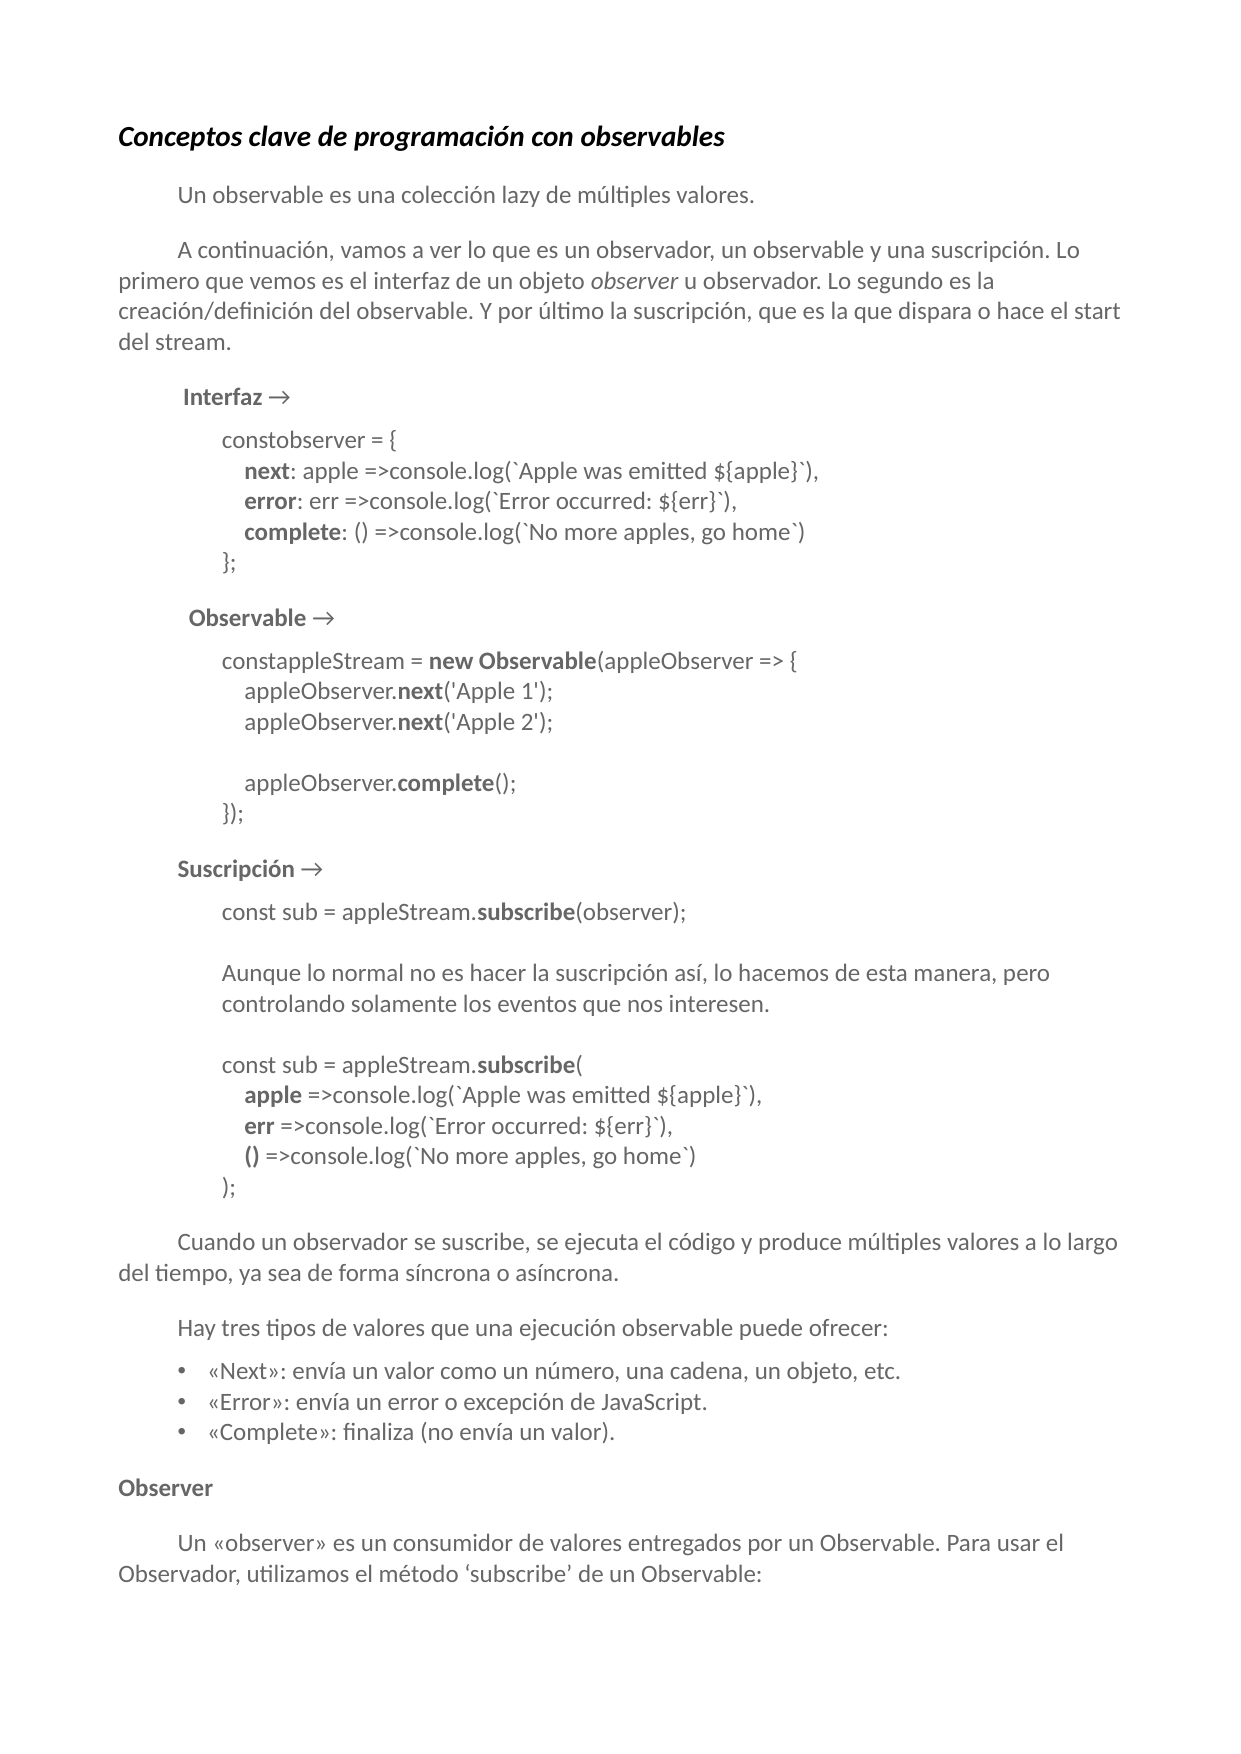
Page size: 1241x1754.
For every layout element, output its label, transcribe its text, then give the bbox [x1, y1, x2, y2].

list «Complete»: finaliza (no envía un valor). [118, 1416, 1123, 1447]
text () =>console.log(`No more apples, go home`) [177, 1140, 1123, 1171]
text Hay tres tipos de valores que una ejecución observable puede ofrecer: [118, 1312, 1123, 1343]
text error: err =>console.log(`Error occurred: ${err}`), [162, 485, 1123, 516]
text Un «observer» es un consumidor de valores entregados por un Observable. Para usar el Observador, utilizamos el método ‘subscribe’ de un Observable: [118, 1527, 1123, 1588]
text err =>console.log(`Error occurred: ${err}`), [177, 1110, 1123, 1140]
text appleObserver.next('Apple 2'); [162, 706, 1123, 737]
text appleObserver.next('Apple 1'); [162, 676, 1123, 706]
text Cuando un observador se suscribe, se ejecuta el código y produce múltiples valores a lo largo del tiempo, ya sea de forma síncrona o asíncrona. [118, 1226, 1123, 1287]
text next: apple =>console.log(`Apple was emitted ${apple}`), [162, 455, 1123, 485]
text const sub = appleStream.subscribe(observer); [177, 896, 1123, 927]
text apple =>console.log(`Apple was emitted ${apple}`), [177, 1079, 1123, 1110]
text constappleStream = new Observable(appleObserver => { [162, 645, 1123, 676]
text }; [162, 546, 1123, 577]
text Interfaz → [118, 381, 1123, 412]
list «Next»: envía un valor como un número, una cadena, un objeto, etc. [118, 1355, 1123, 1386]
text Un observable es una colección lazy de múltiples valores. [118, 179, 1123, 209]
subtitle Observer [118, 1472, 1123, 1502]
text Aunque lo normal no es hacer la suscripción así, lo hacemos de esta manera, pero controlando solamente los eventos que nos interesen. [222, 957, 1123, 1018]
text }); [162, 798, 1123, 828]
text appleObserver.complete(); [162, 767, 1123, 798]
list «Error»: envía un error o excepción de JavaScript. [118, 1386, 1123, 1416]
text Suscripción → [118, 853, 1123, 884]
text constobserver = { [162, 424, 1123, 455]
text ); [177, 1171, 1123, 1201]
text Observable → [118, 602, 1123, 632]
subtitle Conceptos clave de programación con observables [118, 118, 1123, 154]
text complete: () =>console.log(`No more apples, go home`) [162, 516, 1123, 546]
text const sub = appleStream.subscribe( [177, 1049, 1123, 1079]
text A continuación, vamos a ver lo que es un observador, un observable y una suscripción. Lo primero que vemos es el interfaz de un objeto observer u observador. Lo segundo es la creación/definición del observable. Y por último la suscripción, que es la que dispara o hace el start del stream. [118, 234, 1123, 356]
